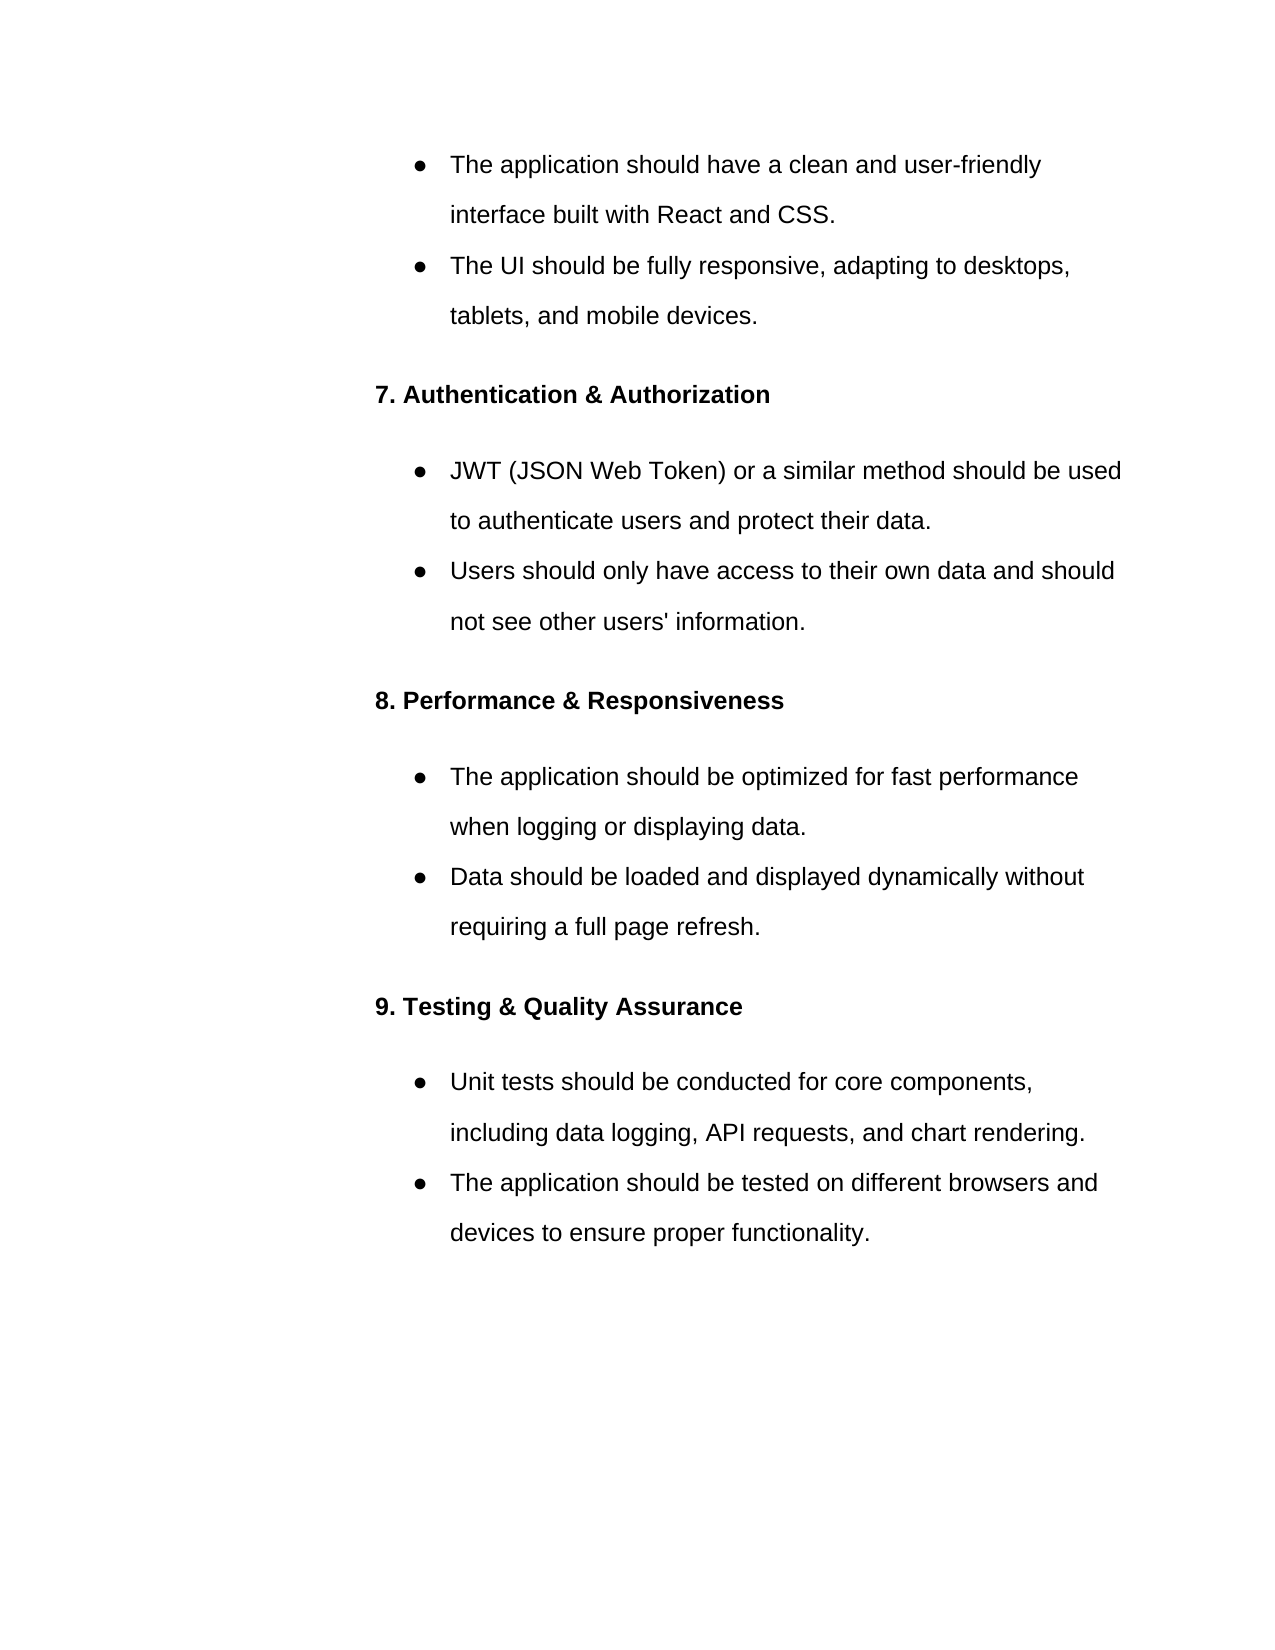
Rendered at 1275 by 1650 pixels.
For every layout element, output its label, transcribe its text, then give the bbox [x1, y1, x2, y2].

list The application should have a clean and user-friendly interface built with React and CSS. [412, 150, 1125, 229]
list JWT (JSON Web Token) or a similar method should be used to authenticate users and protect their data. [412, 456, 1125, 535]
text 7. Authentication & Authorization [375, 380, 1125, 409]
text 8. Performance & Responsiveness [375, 686, 1125, 715]
list The application should be tested on different browsers and devices to ensure proper functionality. [412, 1168, 1125, 1247]
list The UI should be fully responsive, adapting to desktops, tablets, and mobile devices. [412, 251, 1125, 330]
text 9. Testing & Quality Assurance [375, 992, 1125, 1021]
list Unit tests should be conducted for core components, including data logging, API requests, and chart rendering. [412, 1067, 1125, 1146]
list Data should be loaded and displayed dynamically without requiring a full page refresh. [412, 862, 1125, 941]
list The application should be optimized for fast performance when logging or displaying data. [412, 761, 1125, 841]
list Users should only have access to their own data and should not see other users' information. [412, 556, 1125, 635]
